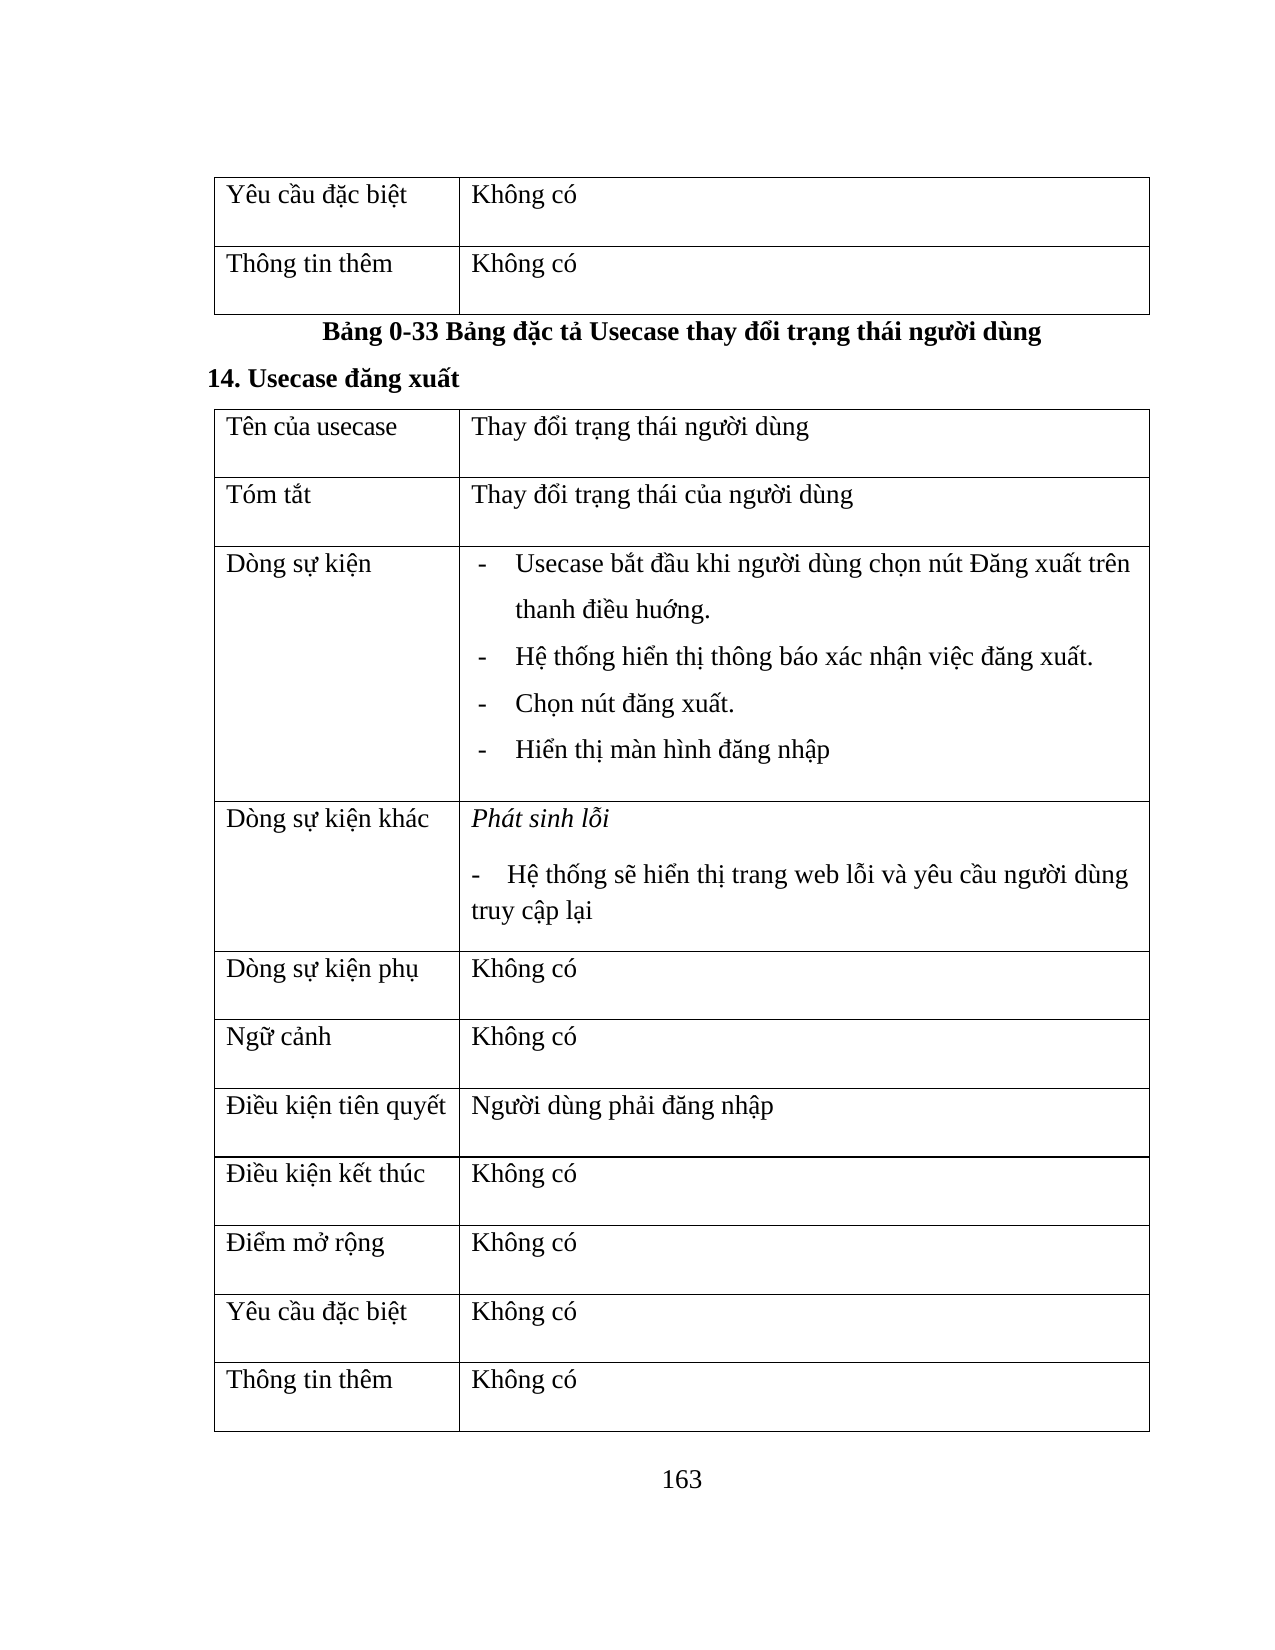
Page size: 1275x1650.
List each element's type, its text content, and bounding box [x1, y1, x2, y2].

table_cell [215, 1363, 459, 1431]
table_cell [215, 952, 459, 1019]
text 14. Usecase đăng xuất [207, 362, 1157, 393]
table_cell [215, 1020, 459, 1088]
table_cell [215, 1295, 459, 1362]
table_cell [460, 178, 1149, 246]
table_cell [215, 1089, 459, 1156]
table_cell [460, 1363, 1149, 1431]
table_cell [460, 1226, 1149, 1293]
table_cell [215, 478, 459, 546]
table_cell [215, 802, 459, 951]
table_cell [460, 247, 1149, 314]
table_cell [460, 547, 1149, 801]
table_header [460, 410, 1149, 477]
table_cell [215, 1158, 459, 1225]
text Bảng 0-33 Bảng đặc tả Usecase thay đổi trạng thái người dùng [207, 315, 1157, 346]
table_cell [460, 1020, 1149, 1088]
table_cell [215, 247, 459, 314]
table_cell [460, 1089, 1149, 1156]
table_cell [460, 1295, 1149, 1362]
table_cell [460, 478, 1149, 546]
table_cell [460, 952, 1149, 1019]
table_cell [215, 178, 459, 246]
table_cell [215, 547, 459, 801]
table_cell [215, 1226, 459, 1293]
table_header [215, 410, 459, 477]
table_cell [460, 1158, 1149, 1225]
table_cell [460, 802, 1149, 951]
